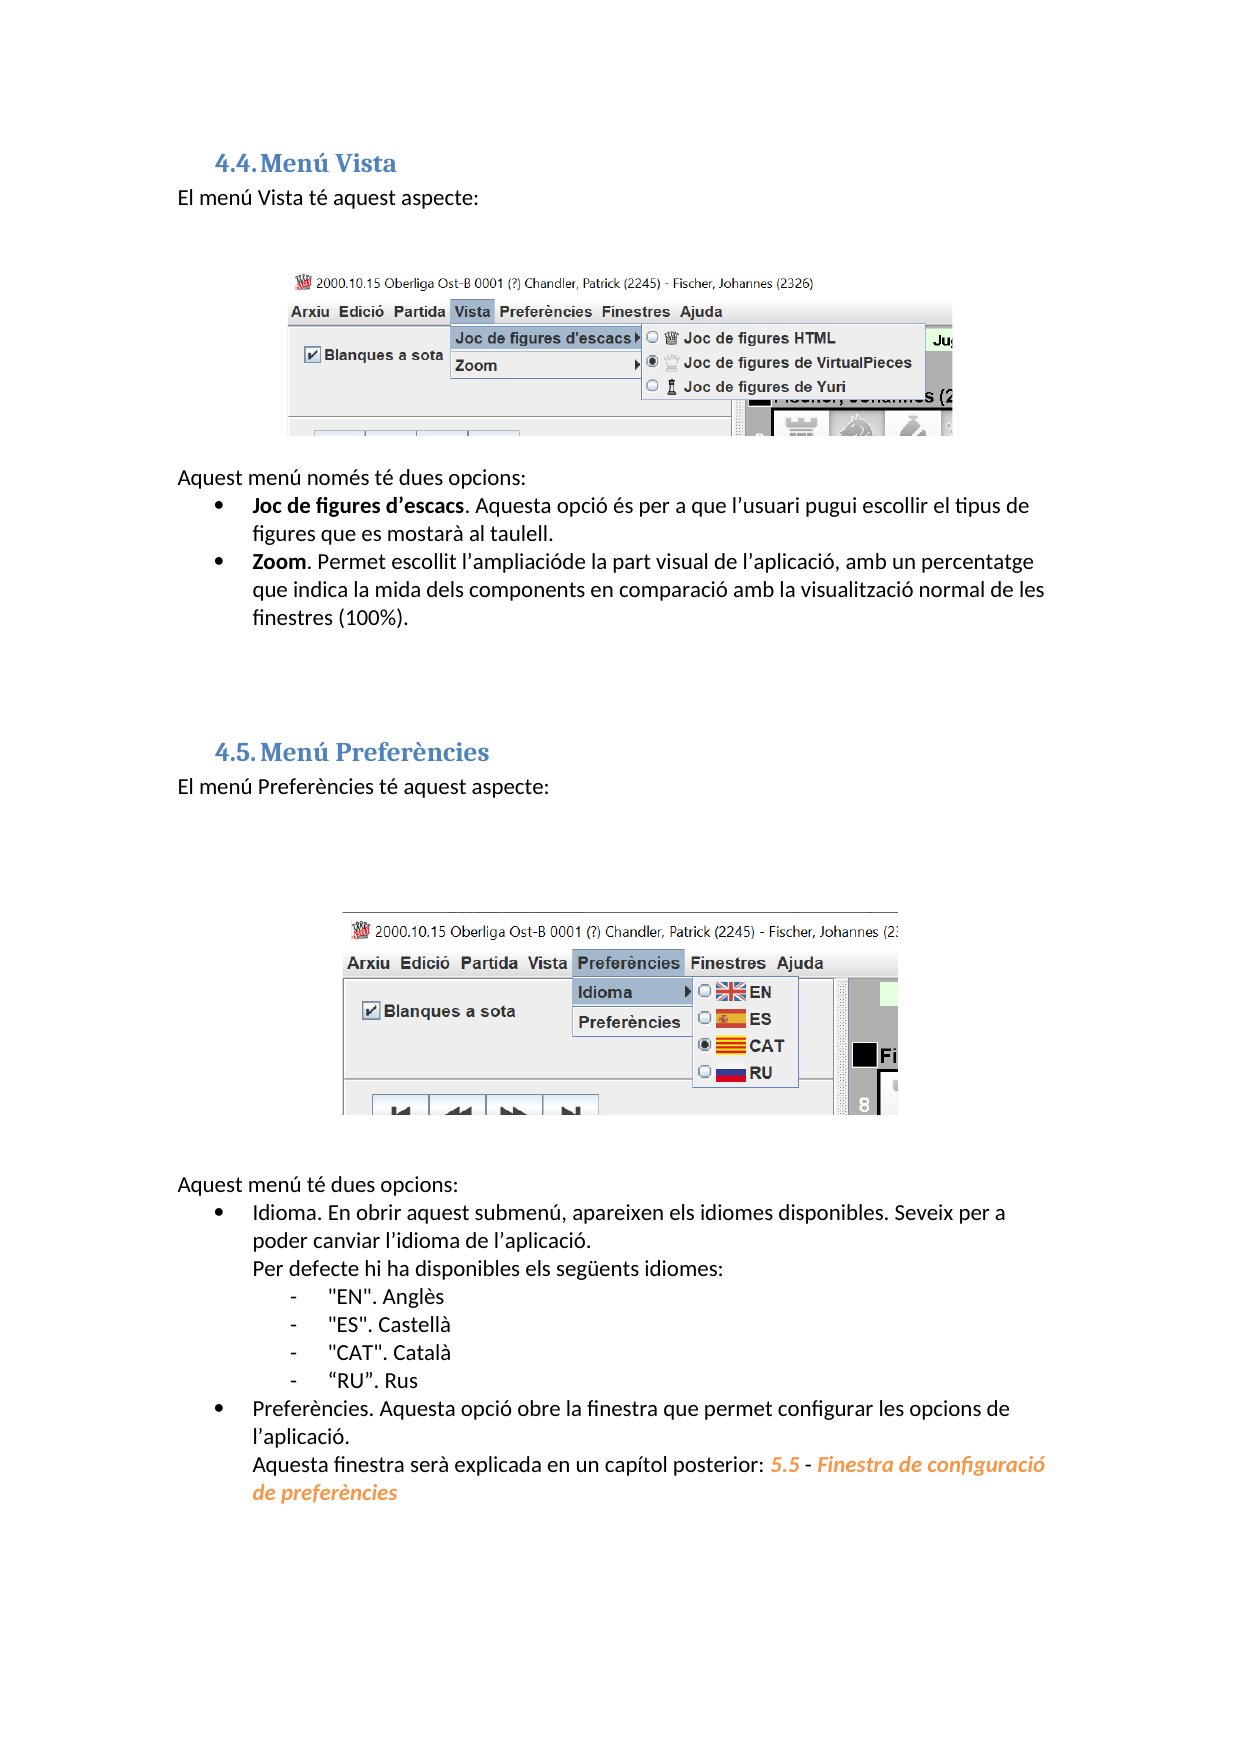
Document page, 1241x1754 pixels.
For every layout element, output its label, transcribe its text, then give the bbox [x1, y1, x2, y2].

picture [287, 267, 953, 436]
text Aquesta finestra serà explicada en un capítol posterior: 5.5 - Finestra de configuració de preferències [252, 1450, 1063, 1506]
subtitle Menú Vista [215, 148, 1063, 179]
text Aquest menú només té dues opcions: [177, 463, 1063, 491]
list Zoom. Permet escollit l’ampliacióde la part visual de l’aplicació, amb un percentatge que indica la mida dels components en comparació amb la visualització normal de les finestres (100%). [215, 547, 1063, 631]
picture [342, 912, 898, 1115]
list "CAT". Català [290, 1338, 1063, 1366]
list Idioma. En obrir aquest submenú, apareixen els idiomes disponibles. Seveix per a poder canviar l’idioma de l’aplicació. [215, 1198, 1063, 1254]
list Joc de figures d’escacs. Aquesta opció és per a que l’usuari pugui escollir el tipus de figures que es mostarà al taulell. [215, 491, 1063, 547]
text Per defecte hi ha disponibles els següents idiomes: [252, 1254, 1063, 1282]
list “RU”. Rus [290, 1366, 1063, 1394]
list "ES". Castellà [290, 1310, 1063, 1338]
list "EN". Anglès [290, 1282, 1063, 1310]
text El menú Vista té aquest aspecte: [177, 183, 1063, 211]
text El menú Preferències té aquest aspecte: [177, 772, 1063, 801]
list Preferències. Aquesta opció obre la finestra que permet configurar les opcions de l’aplicació. [215, 1394, 1063, 1450]
text Aquest menú té dues opcions: [177, 1170, 1063, 1198]
subtitle Menú Preferències [215, 737, 1063, 768]
